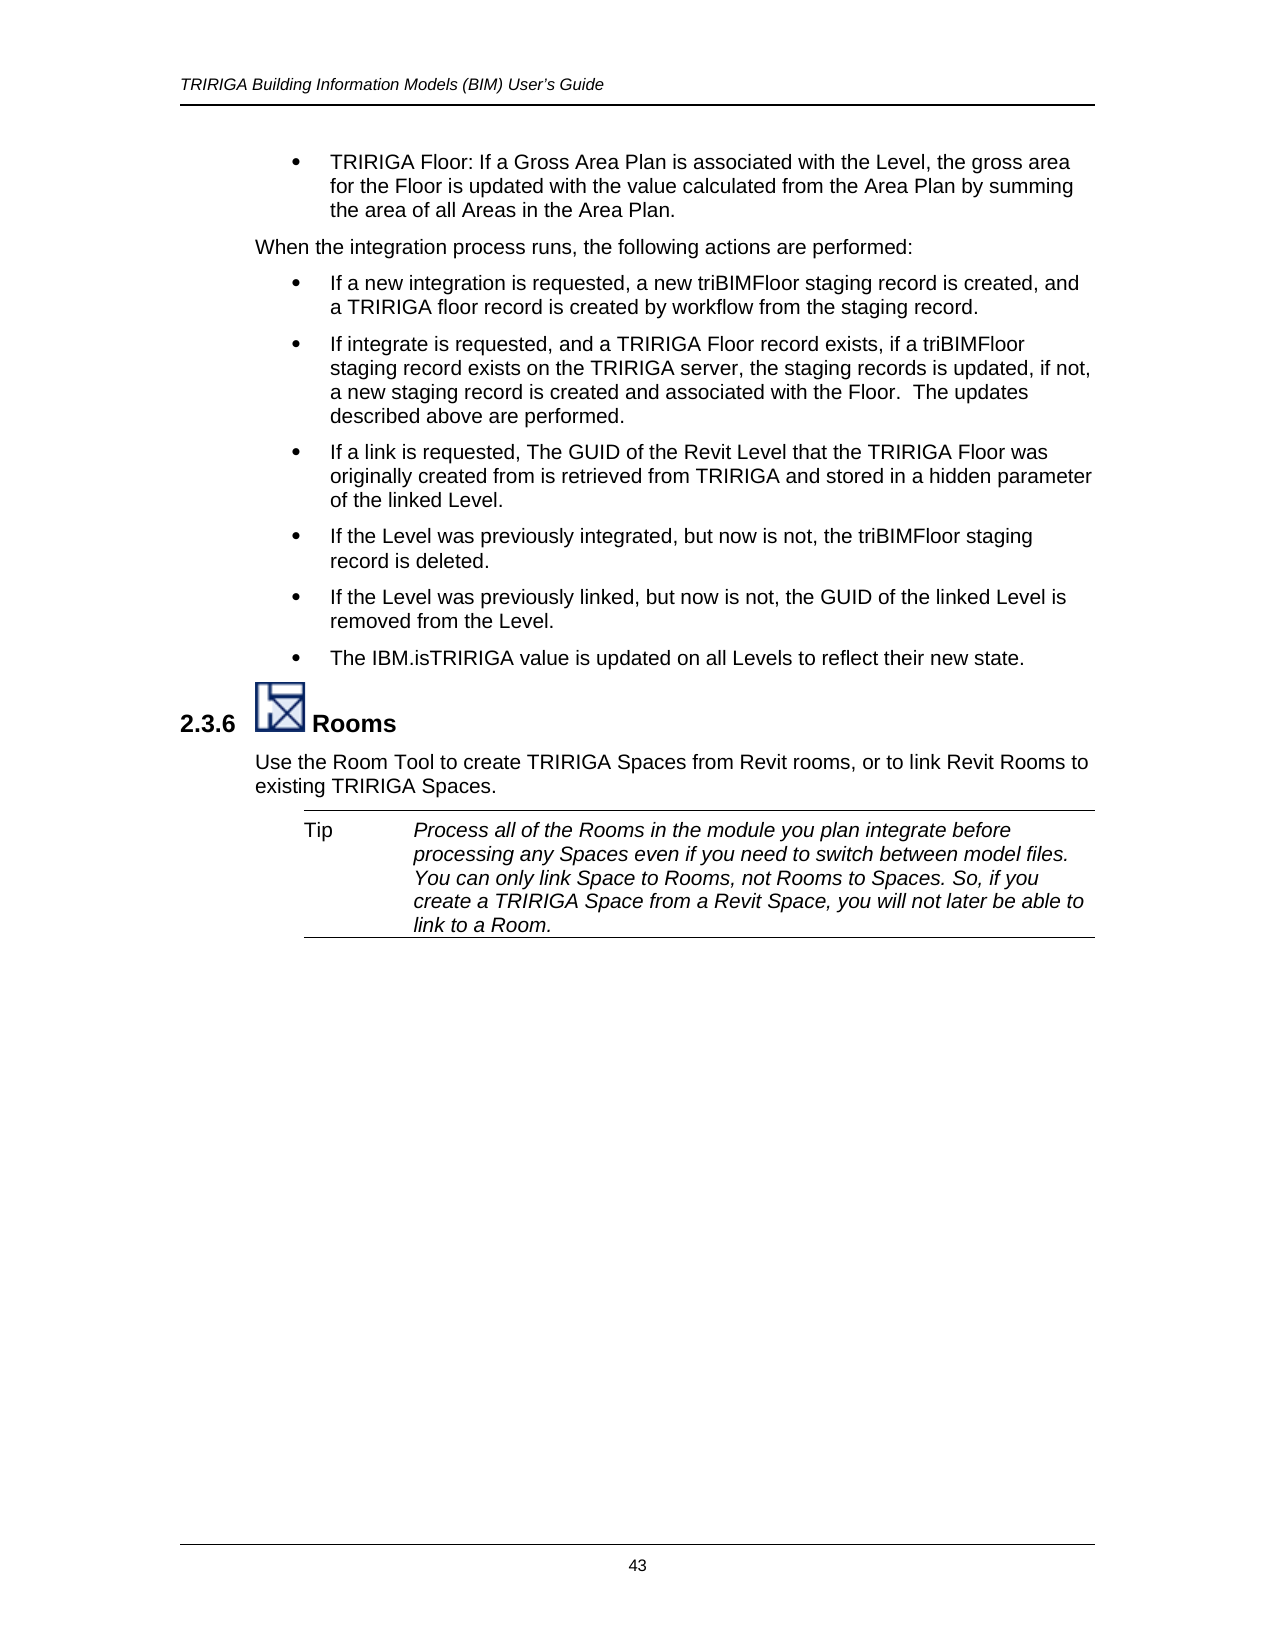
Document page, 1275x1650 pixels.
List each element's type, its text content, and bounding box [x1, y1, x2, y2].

text Use the Room Tool to create TRIRIGA Spaces from Revit rooms, or to link Revit Rooms to existing TRIRIGA Spaces. [255, 750, 1095, 798]
list If the Level was previously integrated, but now is not, the triBIMFloor staging record is deleted. [292, 524, 1095, 572]
subtitle Rooms [180, 682, 1095, 737]
list The IBM.isTRIRIGA value is updated on all Levels to reflect their new state. [292, 645, 1095, 669]
list If a link is requested, The GUID of the Revit Level that the TRIRIGA Floor was originally created from is retrieved from TRIRIGA and stored in a hidden parameter of the linked Level. [292, 440, 1095, 512]
list If integrate is requested, and a TRIRIGA Floor record exists, if a triBIMFloor staging record exists on the TRIRIGA server, the staging records is updated, if not, a new staging record is created and associated with the Floor. The updates described above are performed. [292, 331, 1095, 427]
table_header Tip [304, 811, 413, 937]
list TRIRIGA Floor: If a Gross Area Plan is associated with the Level, the gross area for the Floor is updated with the value calculated from the Area Plan by summing the area of all Areas in the Area Plan. [292, 150, 1095, 222]
picture [255, 682, 306, 732]
list If the Level was previously linked, but now is not, the GUID of the linked Level is removed from the Level. [292, 585, 1095, 633]
text When the integration process runs, the following actions are performed: [255, 234, 1095, 258]
list If a new integration is requested, a new triBIMFloor staging record is created, and a TRIRIGA floor record is created by workflow from the staging record. [292, 271, 1095, 319]
table_header Process all of the Rooms in the module you plan integrate before processing any Spaces even if you need to switch between model files. You can only link Space to Rooms, not Rooms to Spaces. So, if you create a TRIRIGA Space from a Revit Space, you will not later be able to link to a Room. [413, 811, 1095, 937]
